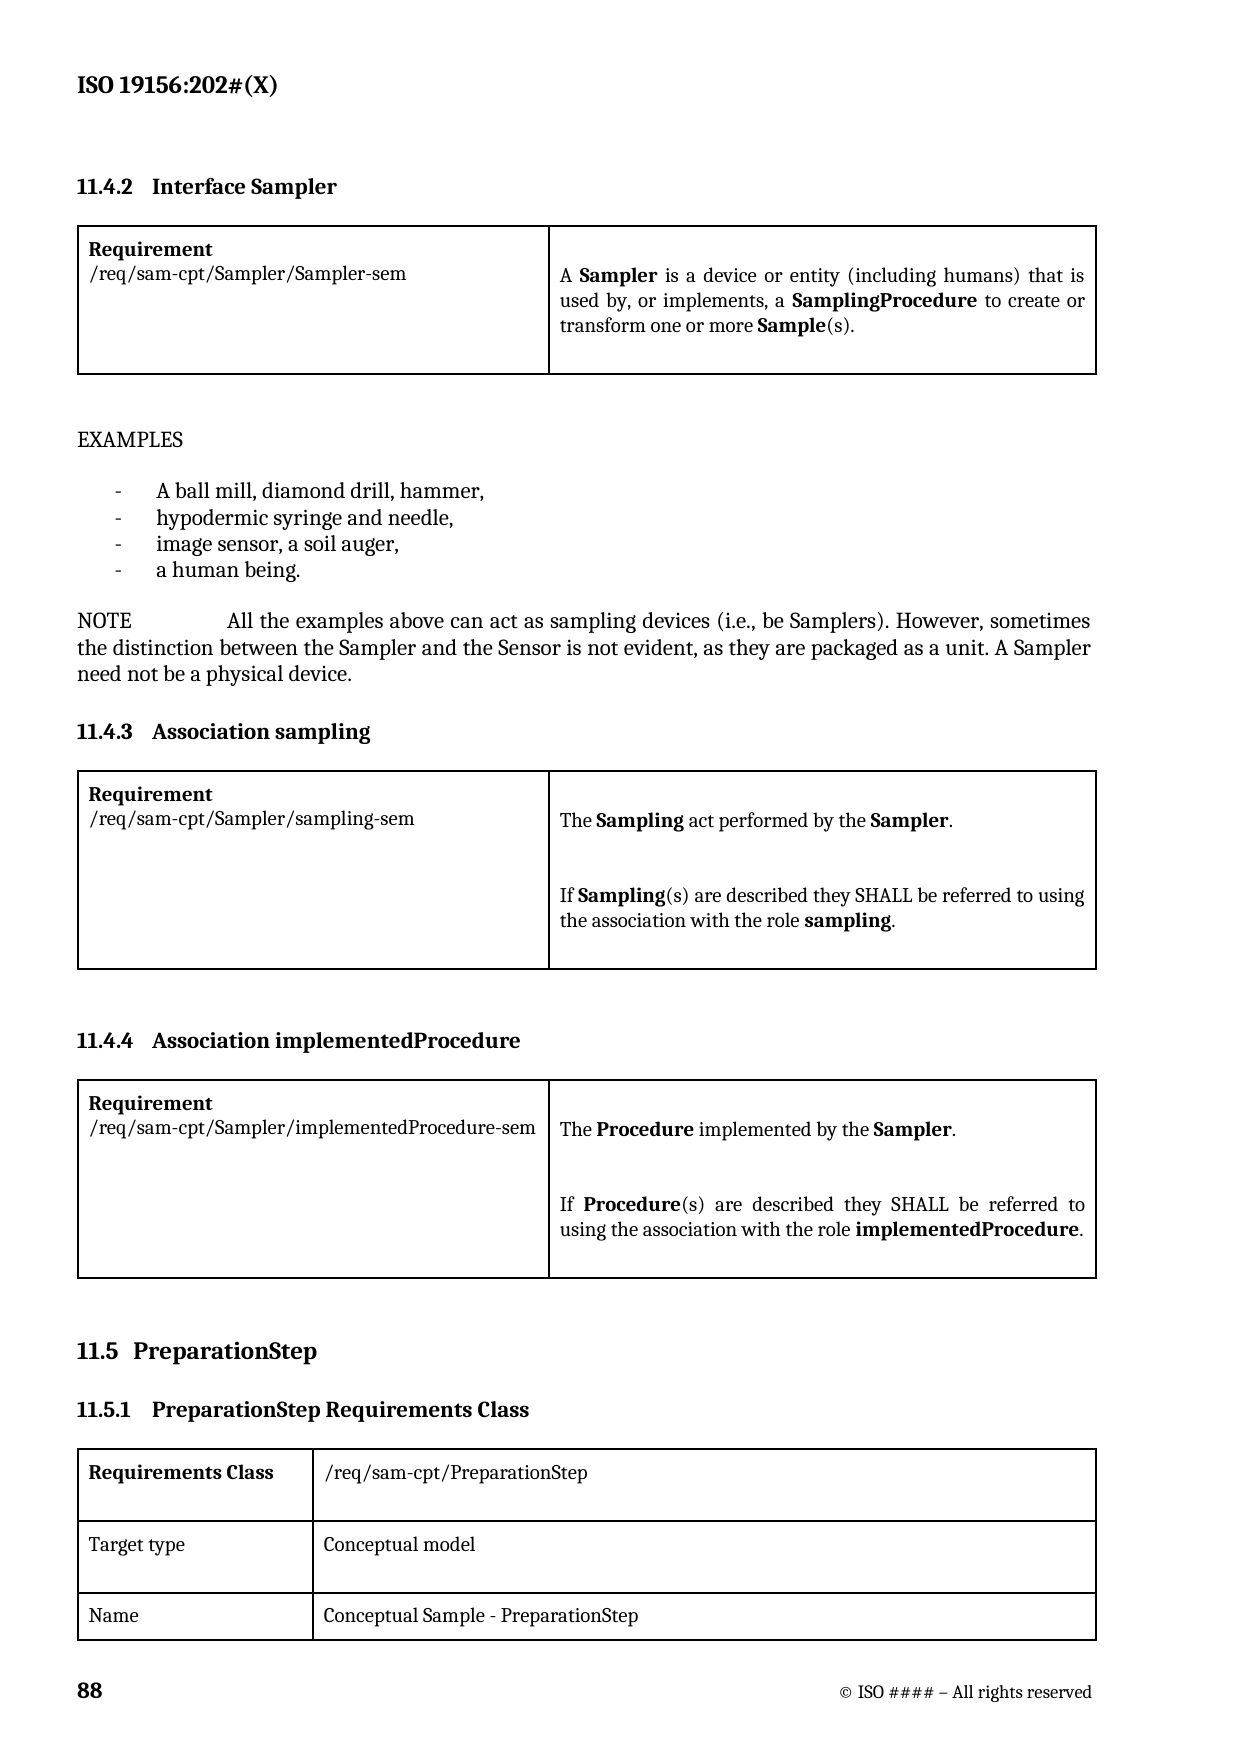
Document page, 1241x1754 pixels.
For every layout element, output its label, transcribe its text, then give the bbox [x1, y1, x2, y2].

subtitle Association implementedProcedure [77, 1028, 1092, 1054]
table_header The Procedure implemented by the Sampler. If Procedure(s) are described they SHALL be referred to using the association with the role implementedProcedure. [550, 1081, 1095, 1277]
list hypodermic syringe and needle, [114, 504, 1092, 531]
list image sensor, a soil auger, [114, 531, 1092, 557]
table_header Requirement /req/sam-cpt/Sampler/sampling-sem [79, 772, 548, 968]
table_header Requirements Class [79, 1450, 312, 1520]
table_cell Name [79, 1594, 312, 1638]
text EXAMPLES [77, 427, 1092, 453]
table_header A Sampler is a device or entity (including humans) that is used by, or implements, a SamplingProcedure to create or transform one or more Sample(s). [550, 227, 1095, 373]
table_cell Conceptual model [314, 1522, 1095, 1592]
table_cell Conceptual Sample - PreparationStep [314, 1594, 1095, 1638]
list A ball mill, diamond drill, hammer, [114, 478, 1092, 504]
text NOTE All the examples above can act as sampling devices (i.e., be Samplers). However, sometimes the distinction between the Sampler and the Sensor is not evident, as they are packaged as a unit. A Sampler need not be a physical device. [77, 608, 1092, 687]
table_header Requirement /req/sam-cpt/Sampler/Sampler-sem [79, 227, 548, 373]
table_header /req/sam-cpt/PreparationStep [314, 1450, 1095, 1520]
subtitle Association sampling [77, 719, 1092, 745]
list a human being. [114, 557, 1092, 583]
subtitle PreparationStep [77, 1337, 1092, 1365]
subtitle PreparationStep Requirements Class [77, 1397, 1092, 1423]
table_cell Target type [79, 1522, 312, 1592]
table_header Requirement /req/sam-cpt/Sampler/implementedProcedure-sem [79, 1081, 548, 1277]
table_header The Sampling act performed by the Sampler. If Sampling(s) are described they SHALL be referred to using the association with the role sampling. [550, 772, 1095, 968]
subtitle Interface Sampler [77, 174, 1092, 200]
